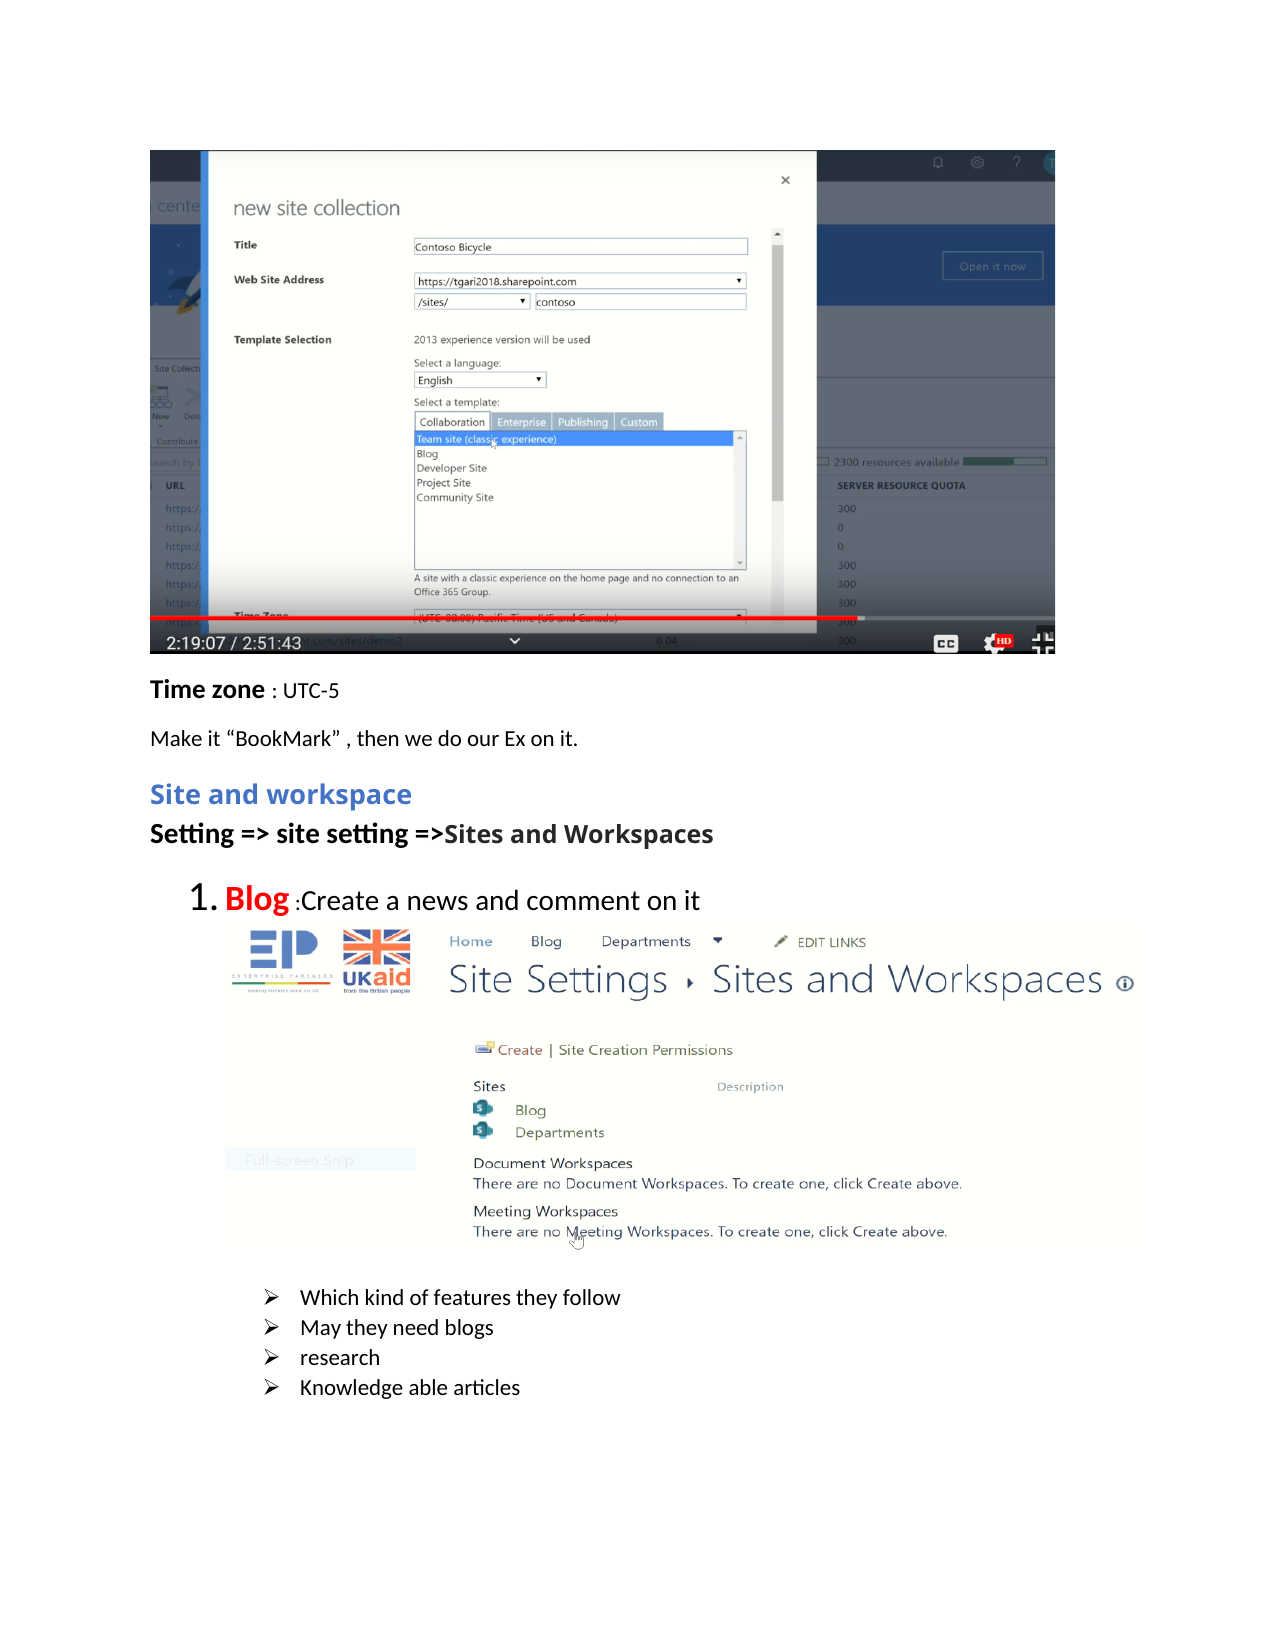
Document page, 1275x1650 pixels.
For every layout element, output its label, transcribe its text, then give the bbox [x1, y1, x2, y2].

list Which kind of features they follow [262, 1283, 1125, 1311]
list Knowledge able articles [262, 1373, 1125, 1401]
list May they need blogs [262, 1313, 1125, 1341]
list research [262, 1343, 1125, 1371]
text Make it “BookMark” , then we do our Ex on it. [150, 724, 1125, 752]
text Setting => site setting =>Sites and Workspaces [150, 815, 1125, 851]
picture [150, 150, 1056, 654]
picture [225, 923, 1142, 1251]
subtitle Site and workspace [150, 775, 1125, 812]
text Time zone : UTC-5 [150, 672, 1125, 705]
